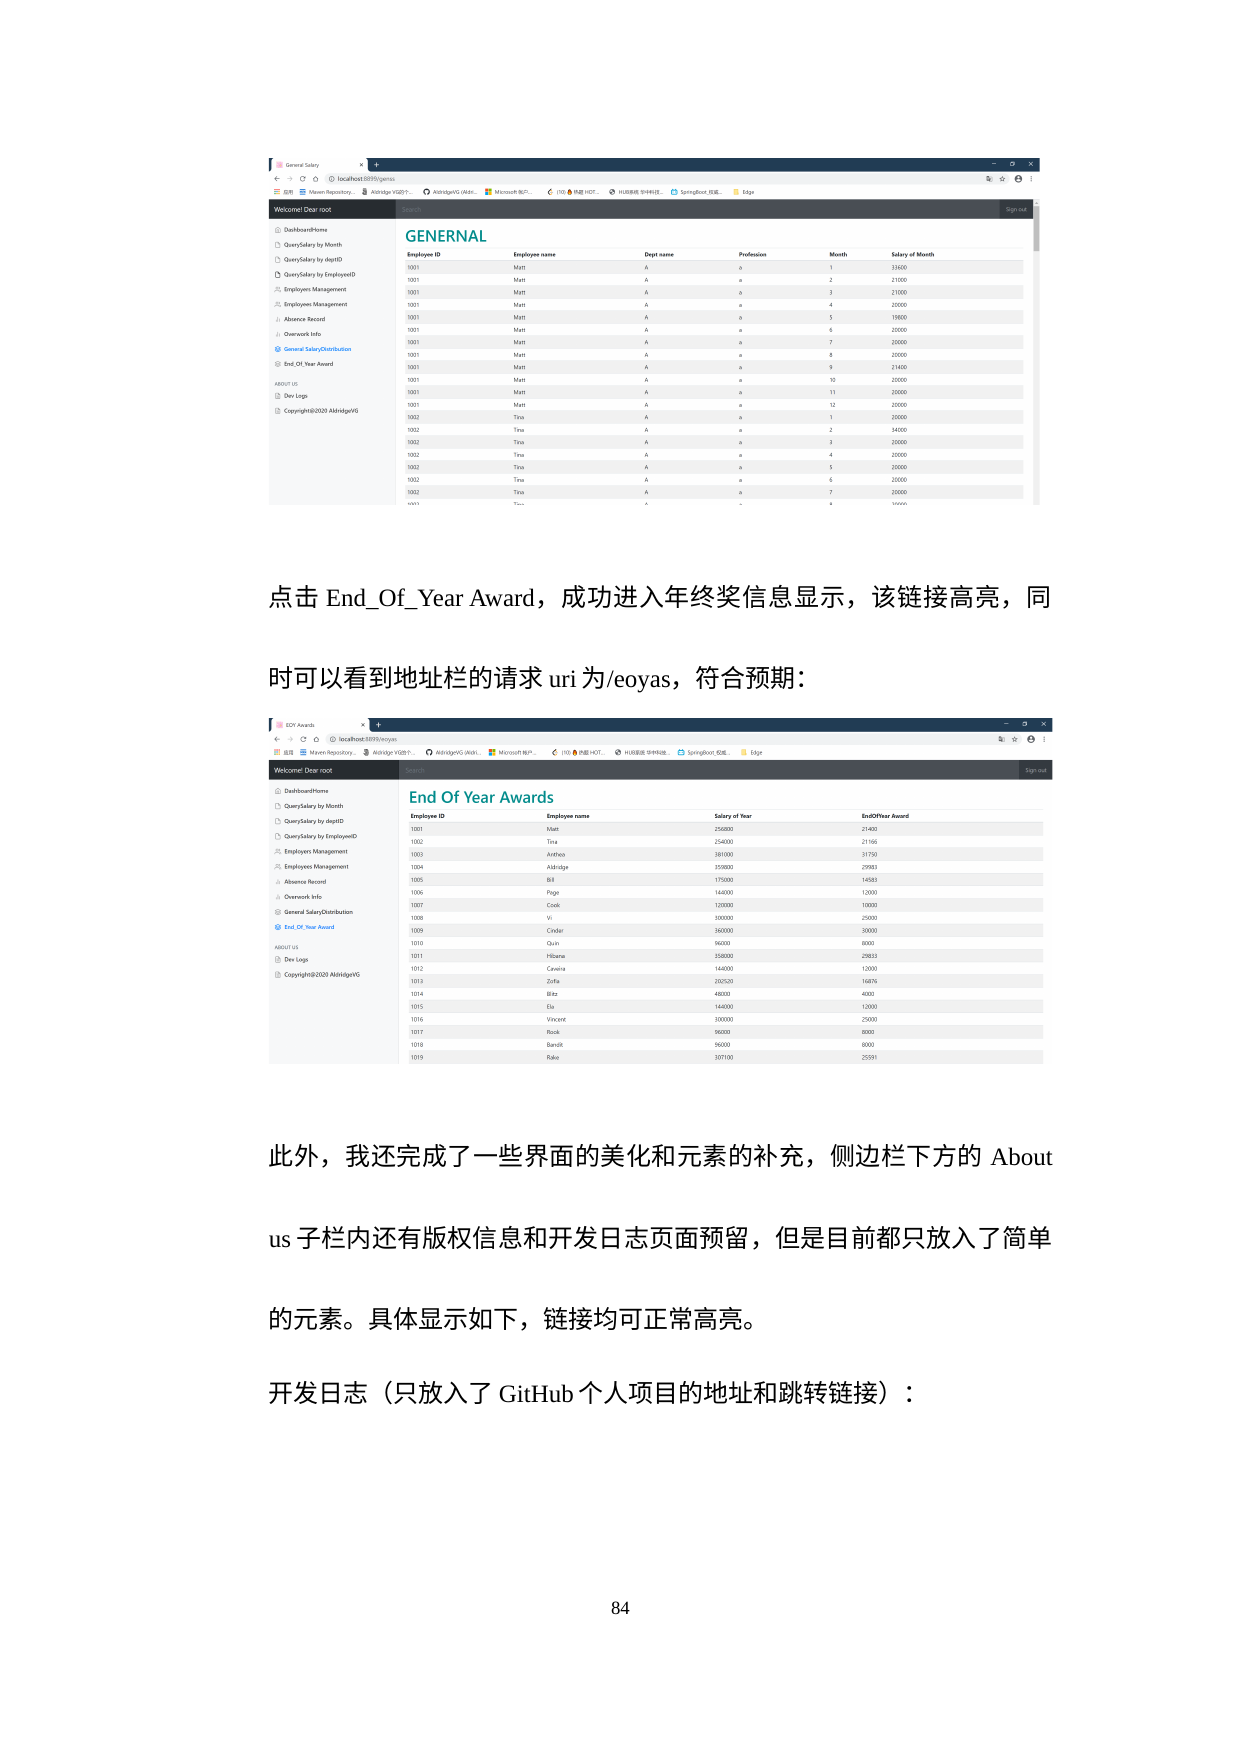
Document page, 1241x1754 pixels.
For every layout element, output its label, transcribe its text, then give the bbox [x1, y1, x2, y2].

list 点击End_Of_Year Award，成功进入年终奖信息显示，该链接高亮，同时可以看到地址栏的请求uri为/eoyas，符合预期： [269, 563, 1053, 709]
picture [268, 158, 1040, 505]
list 开发日志（只放入了GitHub个人项目的地址和跳转链接）： [269, 1359, 1053, 1424]
list 此外，我还完成了一些界面的美化和元素的补充，侧边栏下方的About us子栏内还有版权信息和开发日志页面预留，但是目前都只放入了简单的元素。具体显示如下，链接均可正常高亮。 [269, 1122, 1053, 1350]
picture [268, 718, 1053, 1064]
